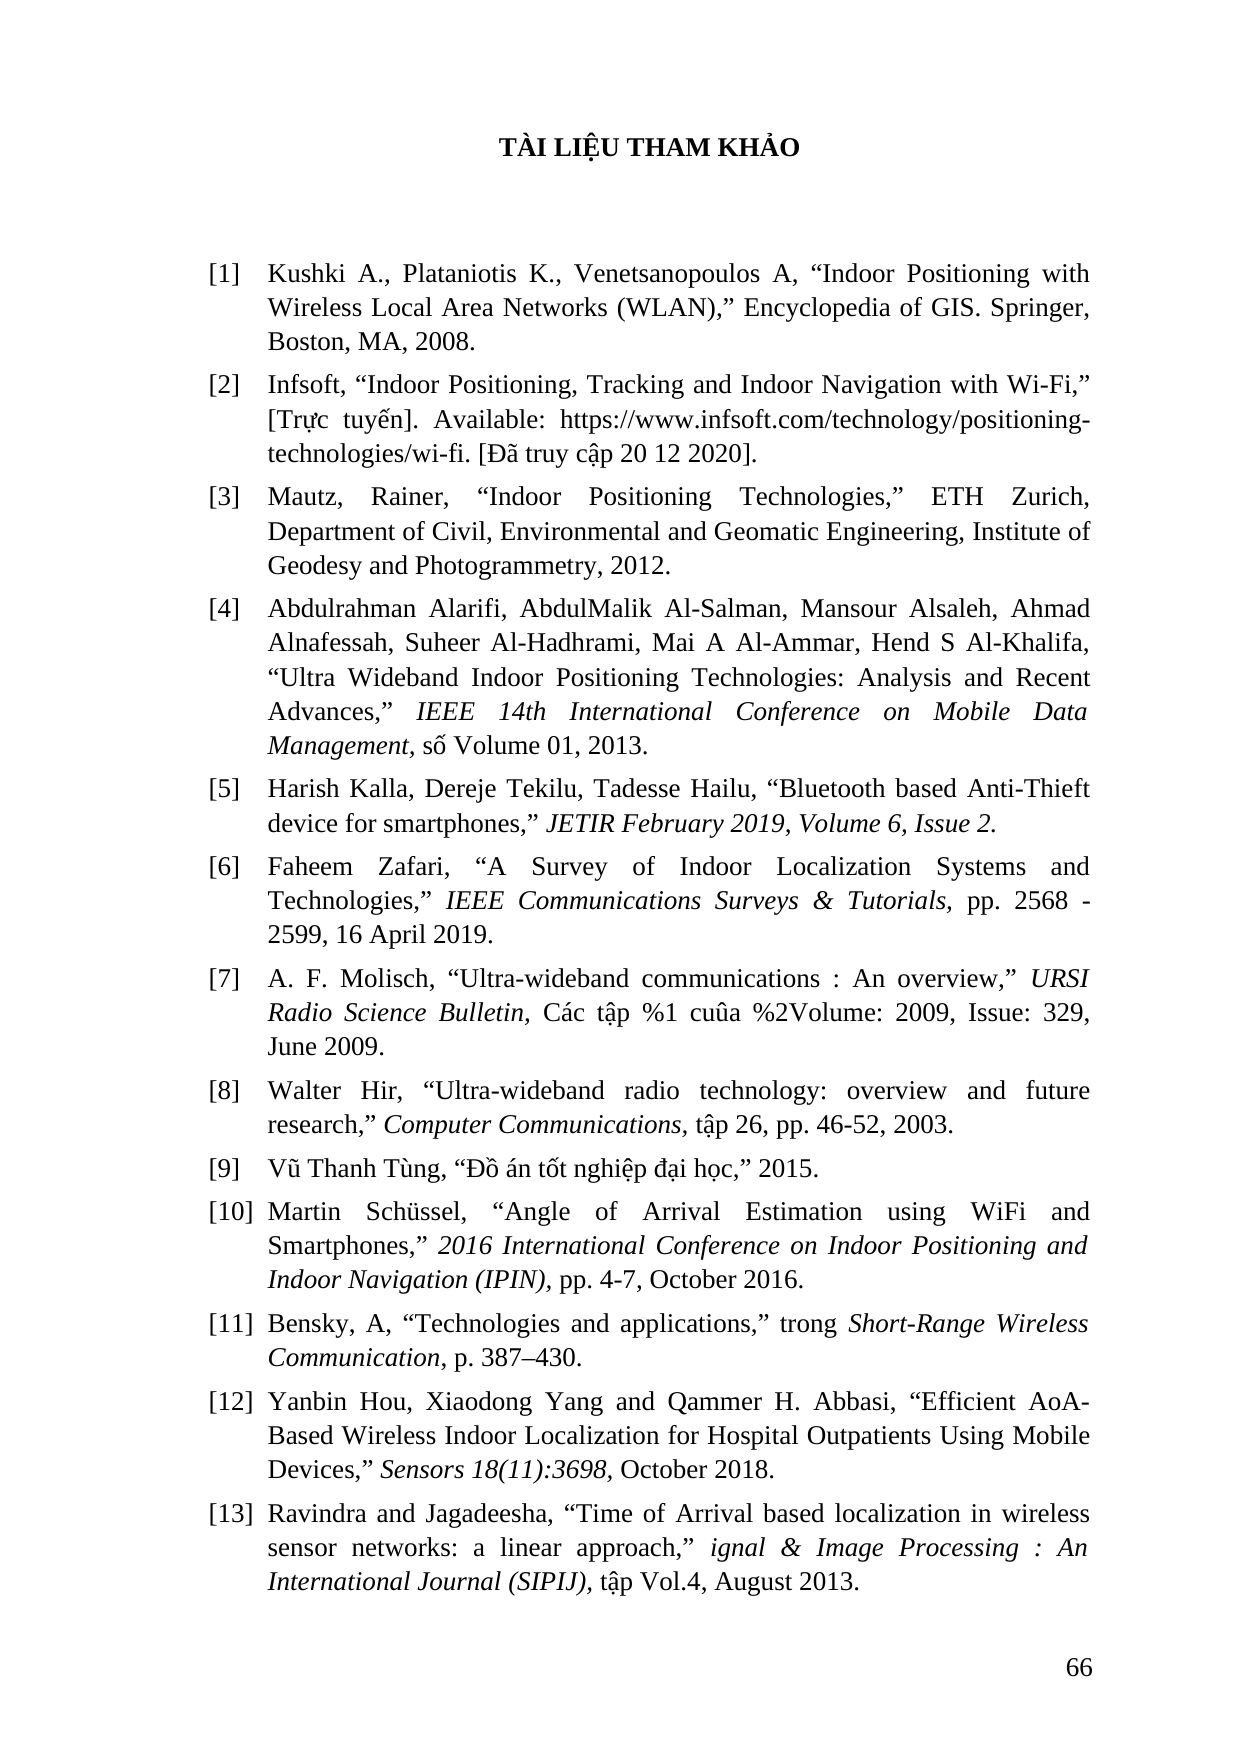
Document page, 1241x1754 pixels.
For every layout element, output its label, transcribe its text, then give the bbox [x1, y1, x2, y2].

subtitle TÀI LIỆU THAM KHẢO [207, 131, 1092, 162]
